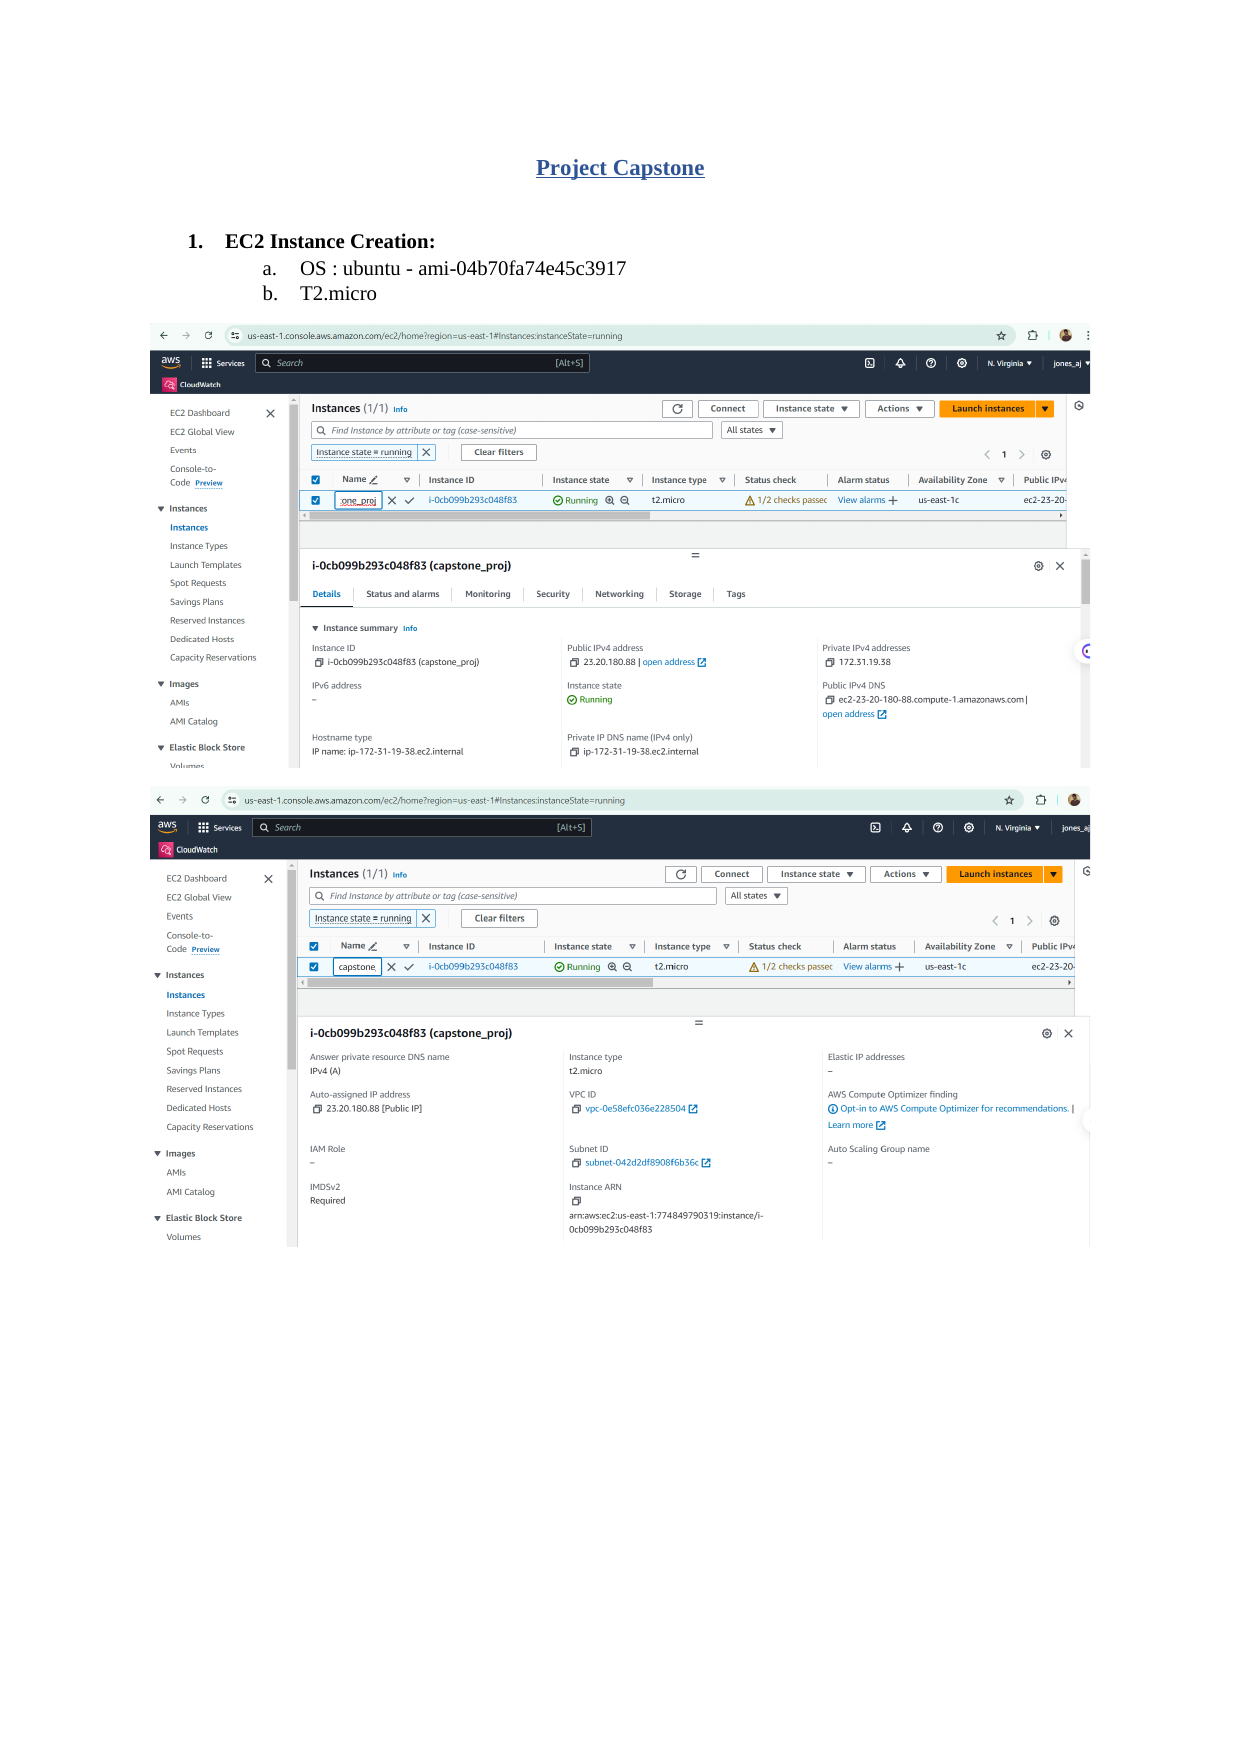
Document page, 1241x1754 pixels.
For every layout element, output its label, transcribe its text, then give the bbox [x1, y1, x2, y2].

list OS : ubuntu - ami-04b70fa74e45c3917 [262, 255, 1090, 279]
picture [150, 323, 1091, 768]
list EC2 Instance Creation: [187, 229, 1090, 253]
picture [150, 786, 1091, 1247]
subtitle Project Capstone [150, 154, 1090, 181]
list T2.micro [262, 281, 1090, 305]
